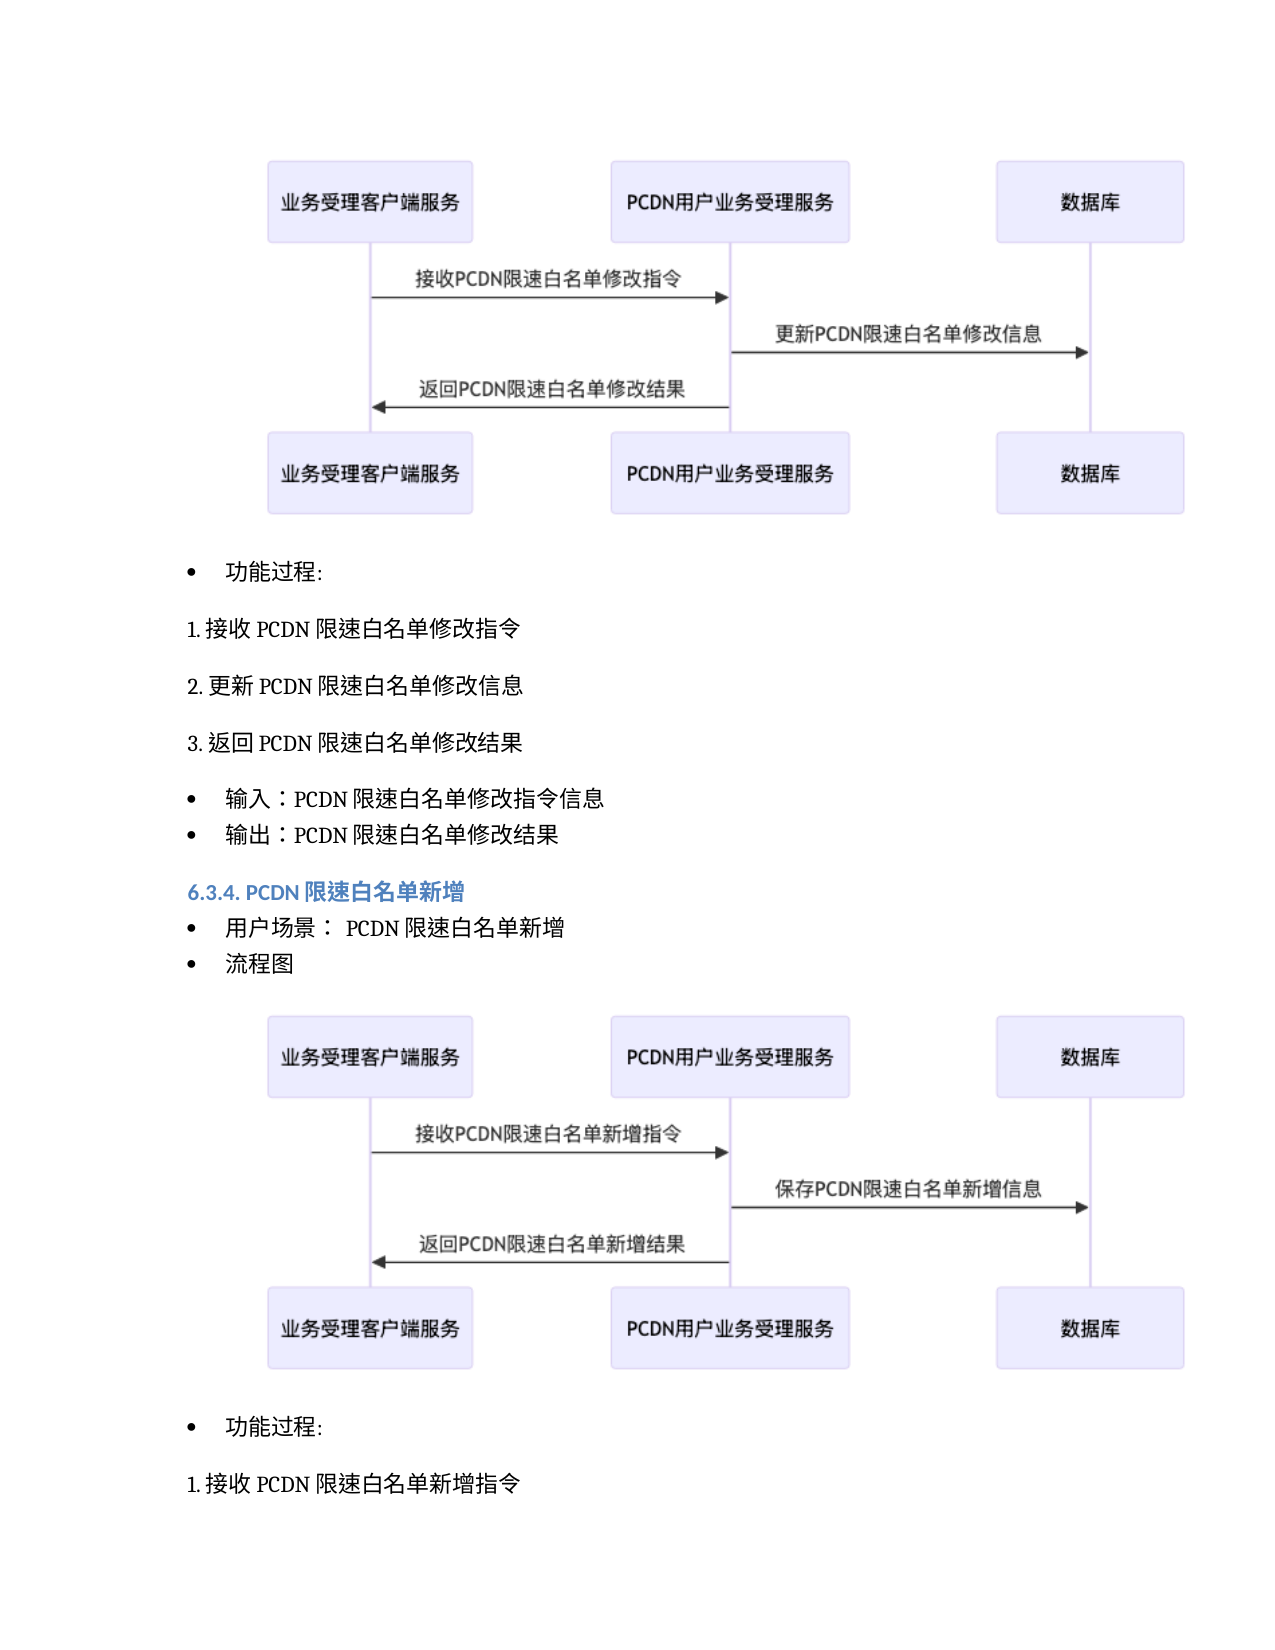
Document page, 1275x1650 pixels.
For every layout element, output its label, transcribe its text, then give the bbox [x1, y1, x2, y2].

list 流程图 [187, 948, 1087, 979]
text 2. 更新PCDN限速白名单修改信息 [187, 670, 1087, 701]
list 用户场景： PCDN限速白名单新增 [187, 912, 1087, 943]
text 1. 接收PCDN限速白名单修改指令 [187, 613, 1087, 644]
picture [206, 1004, 1257, 1387]
list 输入：PCDN限速白名单修改指令信息 [187, 783, 1087, 815]
list 输出：PCDN限速白名单修改结果 [187, 819, 1087, 851]
text 1. 接收PCDN限速白名单新增指令 [187, 1468, 1087, 1499]
picture [206, 150, 1257, 532]
text 3. 返回PCDN限速白名单修改结果 [187, 727, 1087, 758]
list 功能过程: [187, 556, 1087, 588]
subtitle 6.3.4. PCDN限速白名单新增 [187, 876, 1087, 907]
list 功能过程: [187, 1411, 1087, 1442]
